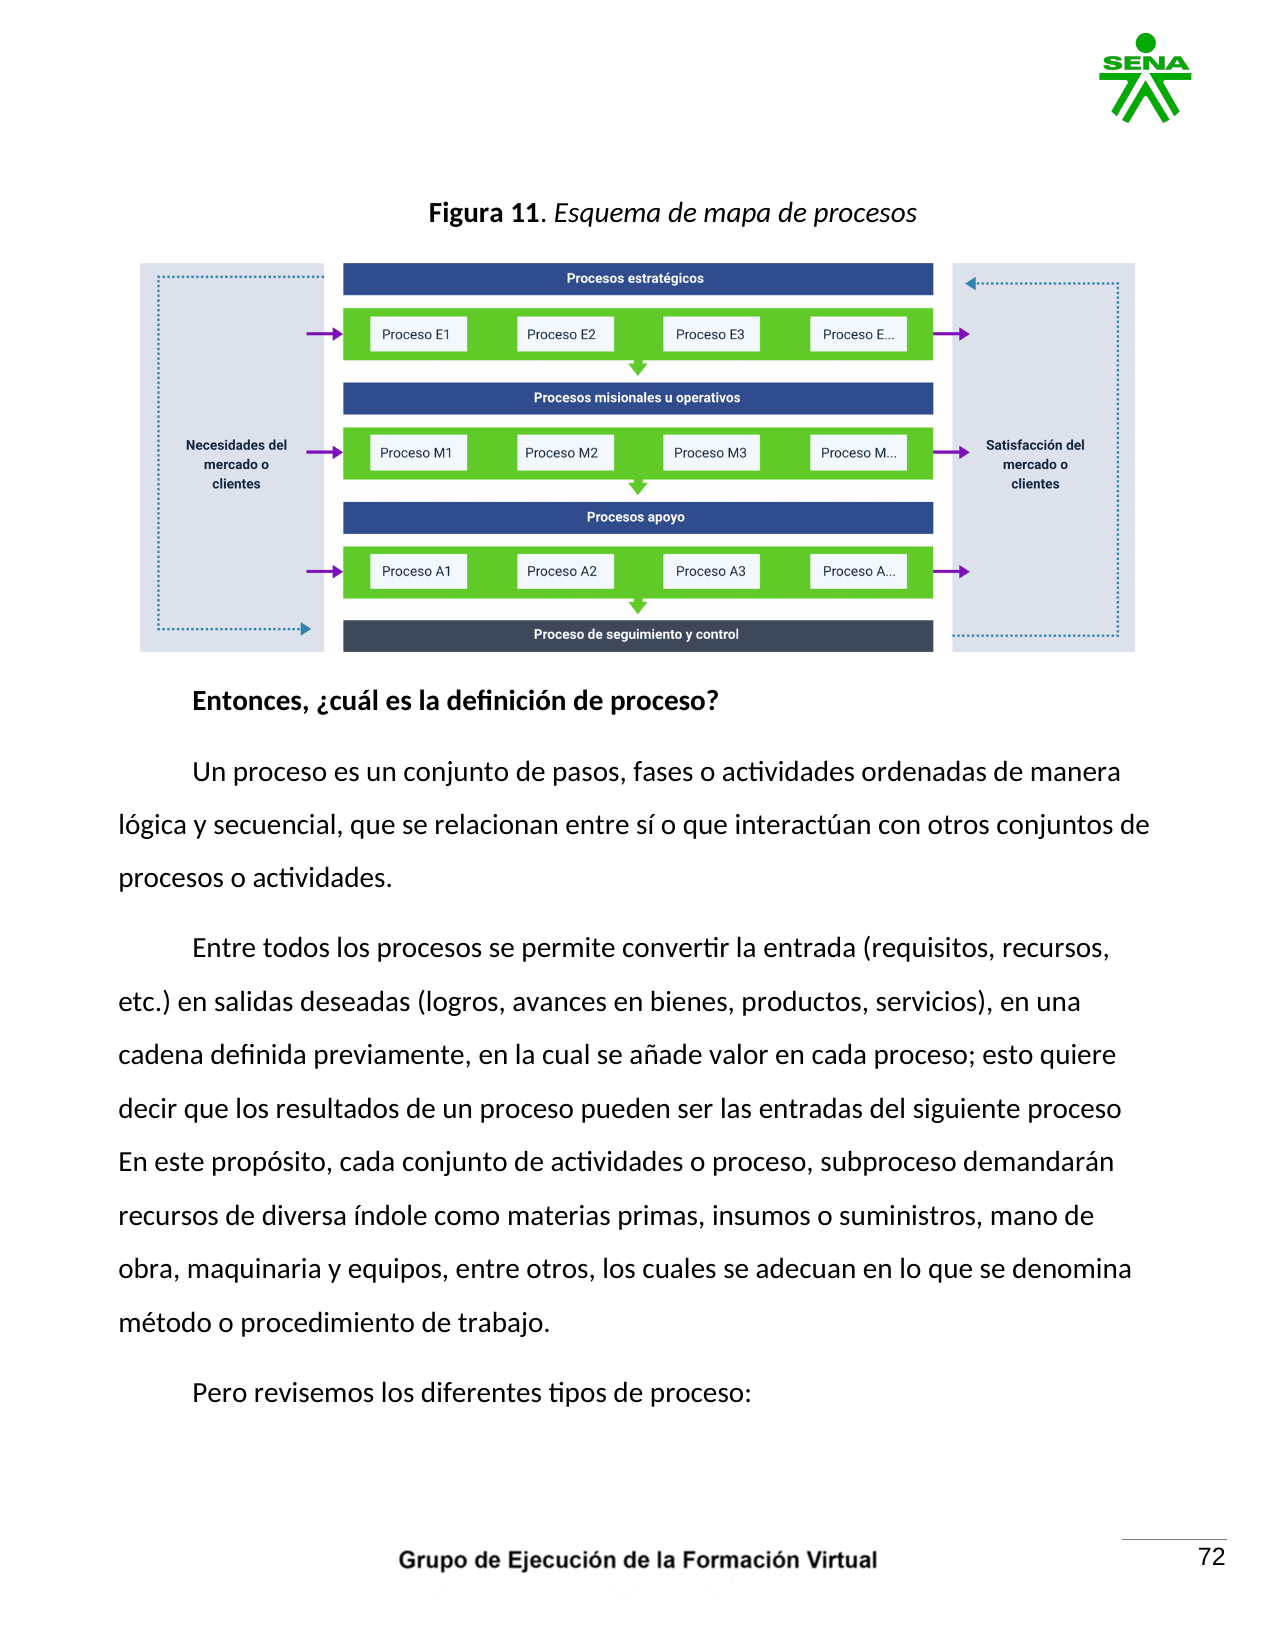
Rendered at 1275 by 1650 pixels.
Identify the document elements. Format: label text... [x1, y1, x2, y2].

text Pero revisemos los diferentes tipos de proceso: [118, 1374, 1157, 1409]
text Un proceso es un conjunto de pasos, fases o actividades ordenadas de manera lógica y secuencial, que se relacionan entre sí o que interactúan con otros conjuntos de procesos o actividades. [118, 753, 1157, 895]
picture [0, 1500, 1275, 1611]
picture [140, 263, 1135, 652]
text Entre todos los procesos se permite convertir la entrada (requisitos, recursos, etc.) en salidas deseadas (logros, avances en bienes, productos, servicios), en una cadena definida previamente, en la cual se añade valor en cada proceso; esto quiere decir que los resultados de un proceso pueden ser las entradas del siguiente proceso En este propósito, cada conjunto de actividades o proceso, subproceso demandarán recursos de diversa índole como materias primas, insumos o suministros, mano de obra, maquinaria y equipos, entre otros, los cuales se adecuan en lo que se denomina método o procedimiento de trabajo. [118, 929, 1157, 1339]
text Figura 11. Esquema de mapa de procesos [118, 194, 1157, 229]
text Entonces, ¿cuál es la definición de proceso? [118, 682, 1157, 718]
picture [1099, 33, 1192, 123]
